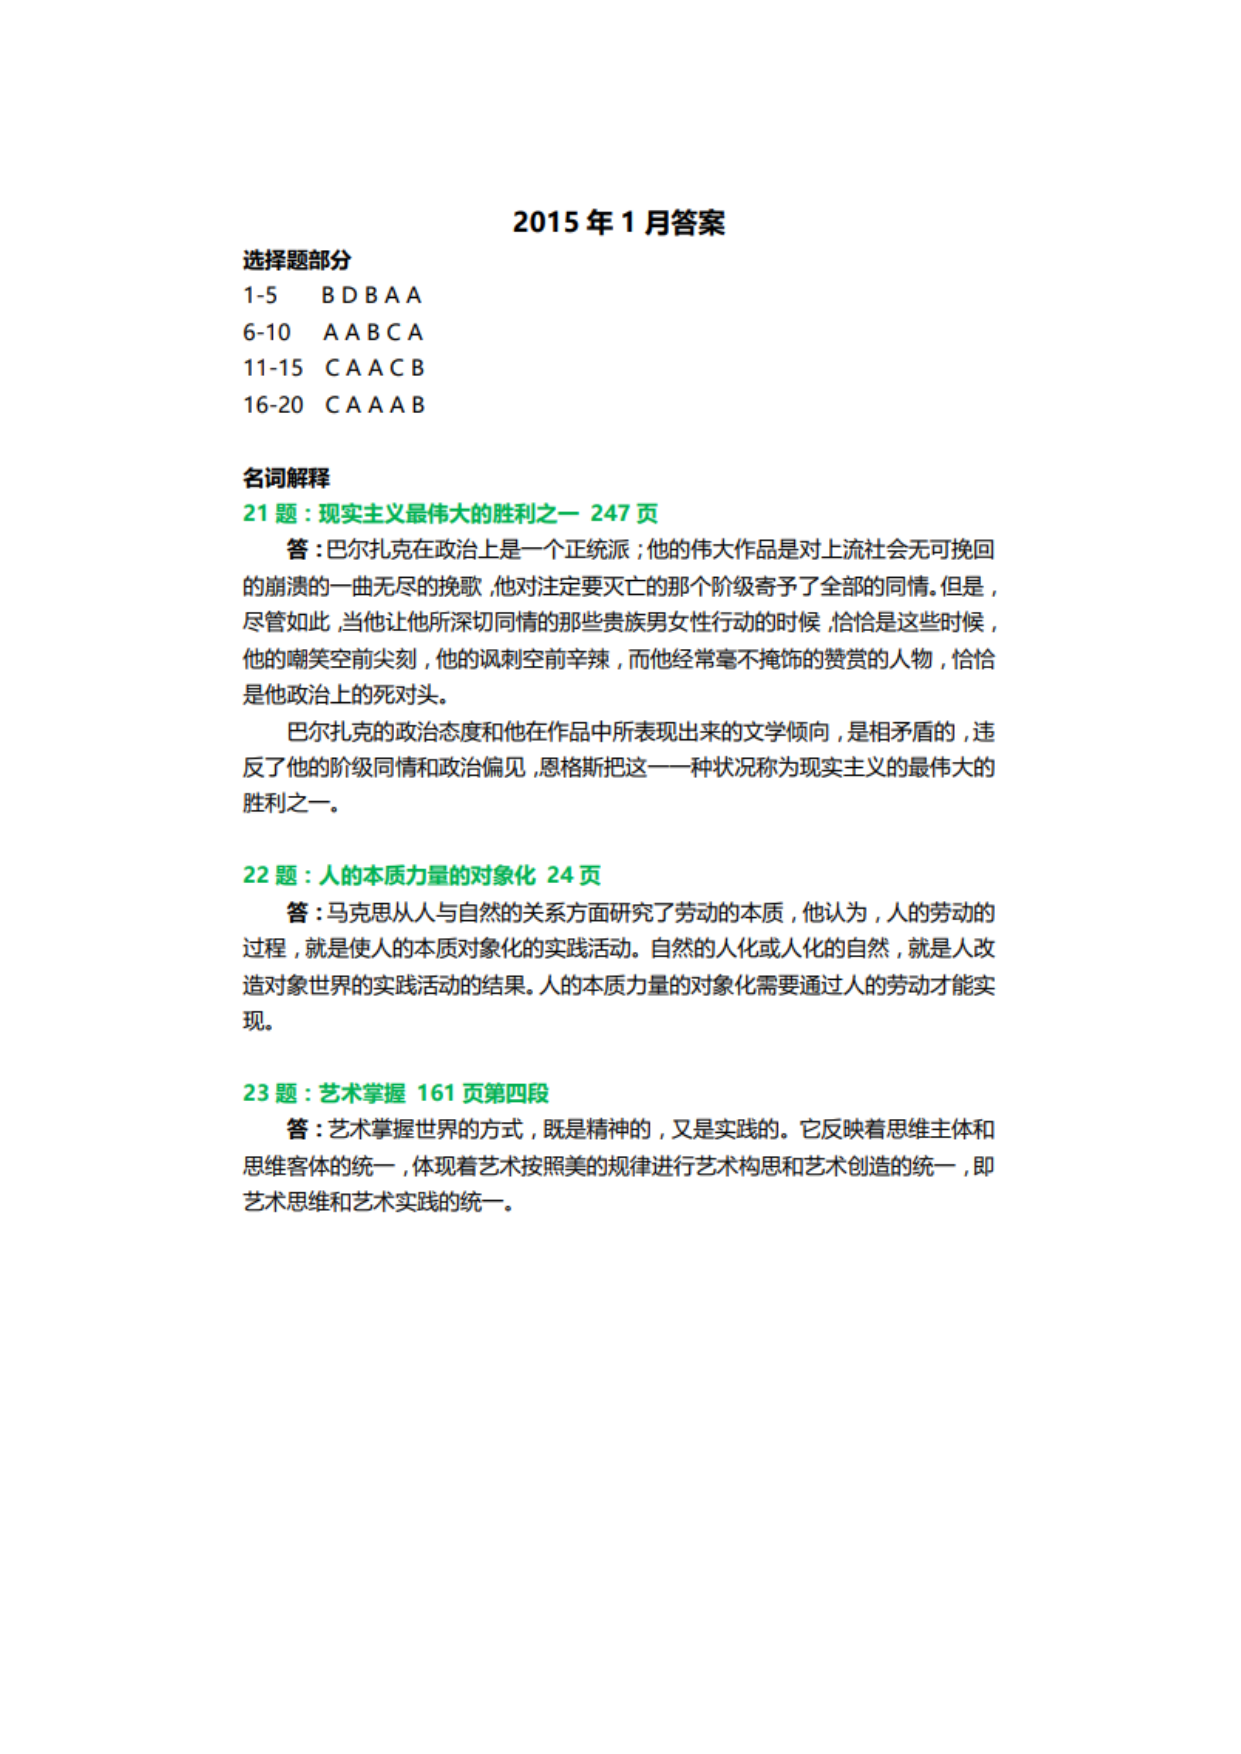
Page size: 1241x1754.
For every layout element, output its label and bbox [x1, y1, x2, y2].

picture [187, 162, 1052, 1285]
